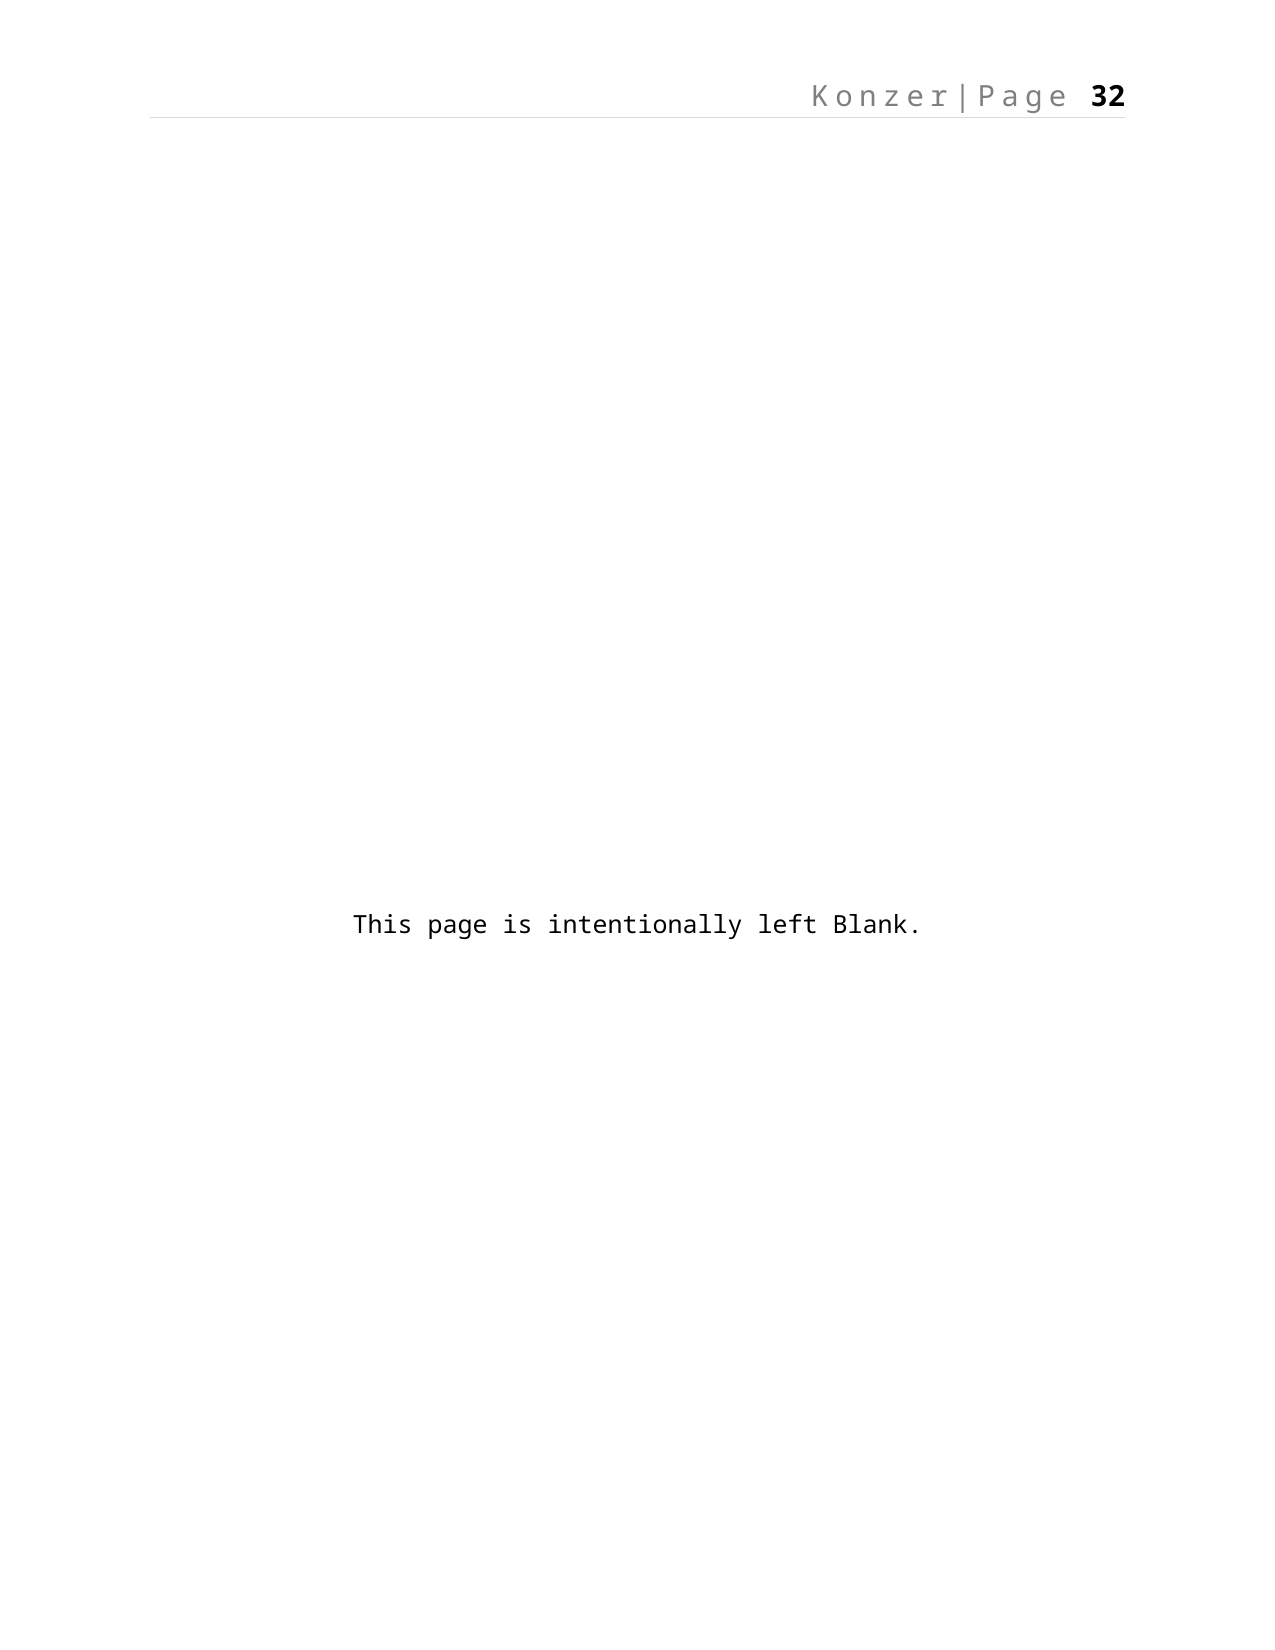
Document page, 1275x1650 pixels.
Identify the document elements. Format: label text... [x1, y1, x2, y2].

text This page is intentionally left Blank. [150, 906, 1125, 940]
